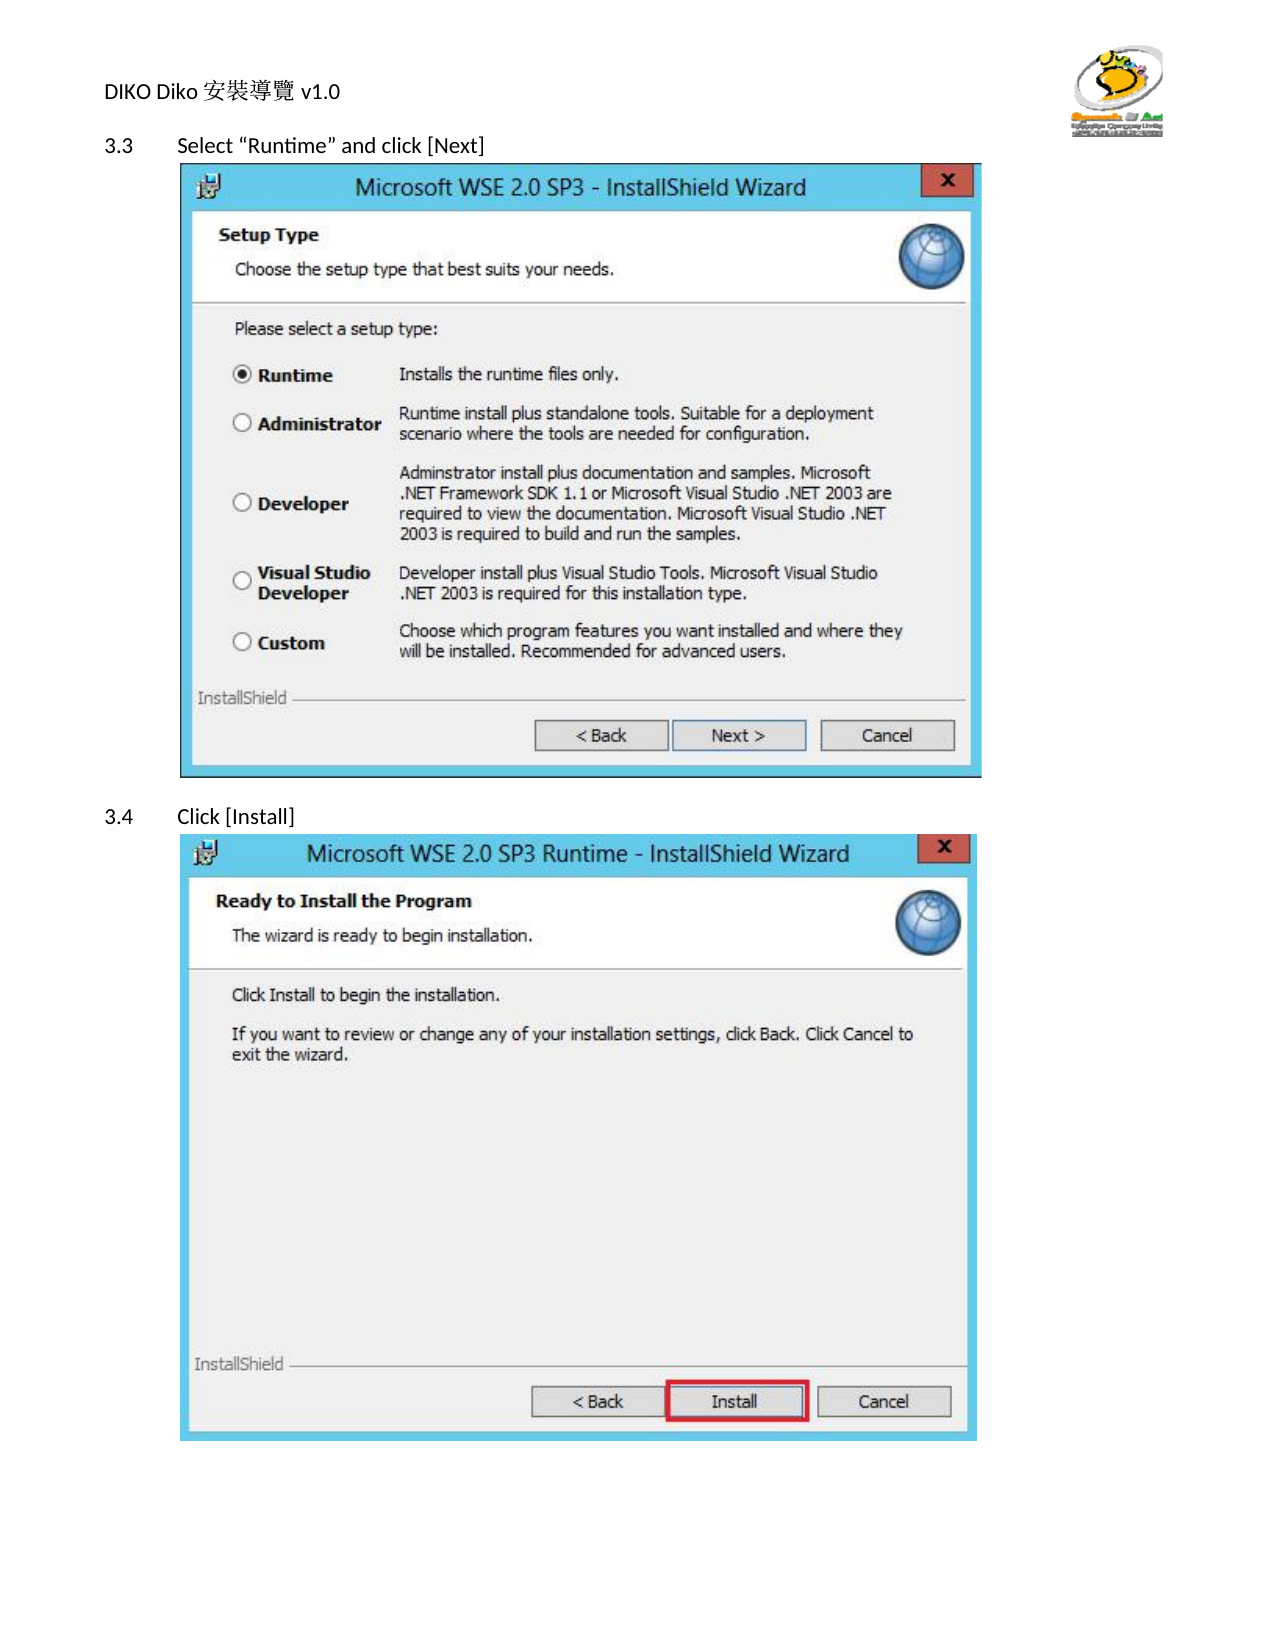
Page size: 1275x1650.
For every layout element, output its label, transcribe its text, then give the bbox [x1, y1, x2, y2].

picture [1068, 42, 1163, 137]
picture [180, 163, 982, 778]
text 3.4 Click [Install] [104, 802, 1125, 830]
text DIKO Diko 安裝導覽 v1.0 [104, 73, 1125, 106]
text 3.3 Select “Runtime” and click [Next] [104, 131, 1125, 159]
picture [180, 834, 977, 1441]
